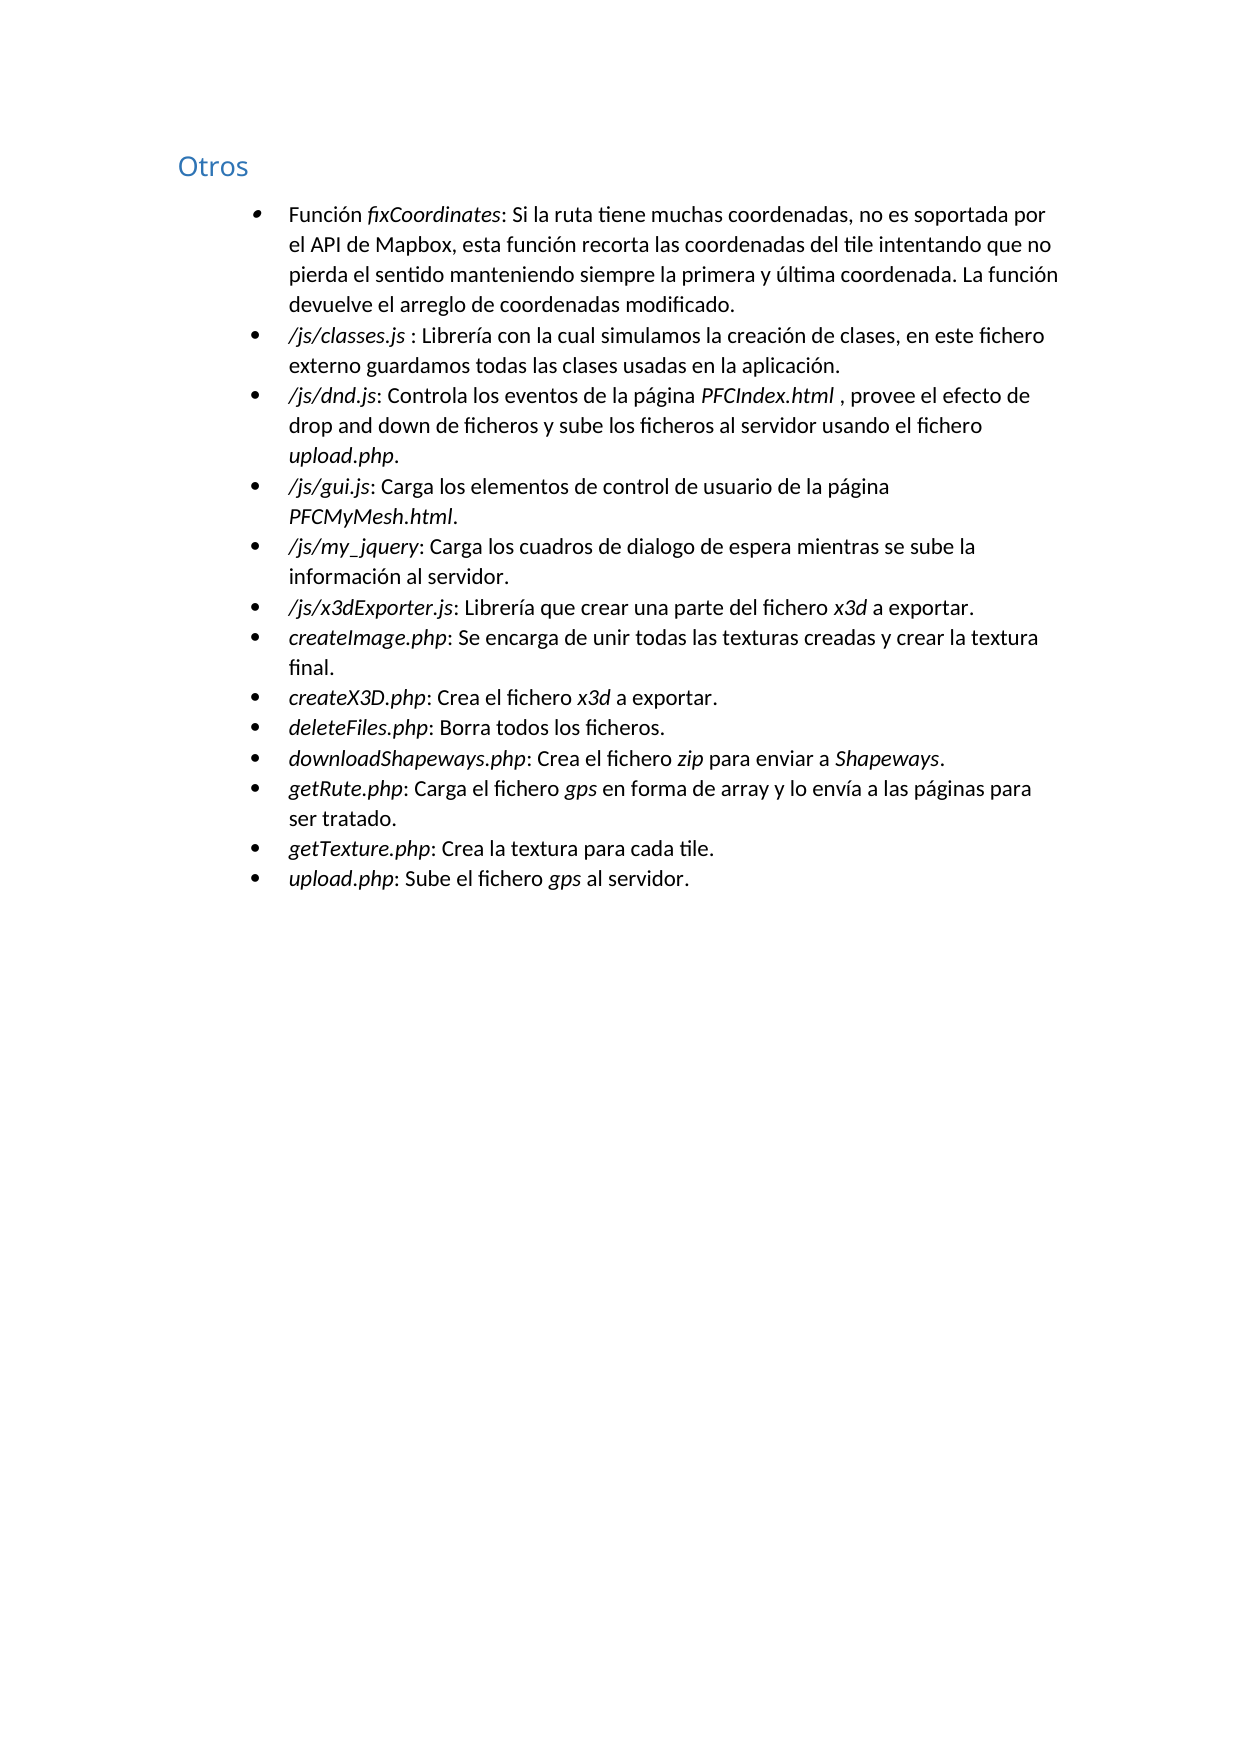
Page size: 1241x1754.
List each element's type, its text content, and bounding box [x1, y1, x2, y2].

list downloadShapeways.php: Crea el fichero zip para enviar a Shapeways. [251, 744, 1063, 772]
list /js/my_jquery: Carga los cuadros de dialogo de espera mientras se sube la información al servidor. [251, 532, 1063, 590]
list getRute.php: Carga el fichero gps en forma de array y lo envía a las páginas para ser tratado. [251, 774, 1063, 832]
list /js/gui.js: Carga los elementos de control de usuario de la página PFCMyMesh.html. [251, 472, 1063, 530]
list getTexture.php: Crea la textura para cada tile. [251, 834, 1063, 862]
list createX3D.php: Crea el fichero x3d a exportar. [251, 683, 1063, 711]
list createImage.php: Se encarga de unir todas las texturas creadas y crear la textura final. [251, 623, 1063, 681]
list upload.php: Sube el fichero gps al servidor. [251, 864, 1063, 892]
text Otros [177, 148, 1063, 184]
list /js/classes.js : Librería con la cual simulamos la creación de clases, en este fichero externo guardamos todas las clases usadas en la aplicación. [251, 321, 1063, 379]
list Función fixCoordinates: Si la ruta tiene muchas coordenadas, no es soportada por el API de Mapbox, esta función recorta las coordenadas del tile intentando que no pierda el sentido manteniendo siempre la primera y última coordenada. La función devuelve el arreglo de coordenadas modificado. [251, 200, 1063, 318]
list deleteFiles.php: Borra todos los ficheros. [251, 713, 1063, 741]
list /js/dnd.js: Controla los eventos de la página PFCIndex.html , provee el efecto de drop and down de ficheros y sube los ficheros al servidor usando el fichero upload.php. [251, 381, 1063, 469]
list /js/x3dExporter.js: Librería que crear una parte del fichero x3d a exportar. [251, 593, 1063, 621]
